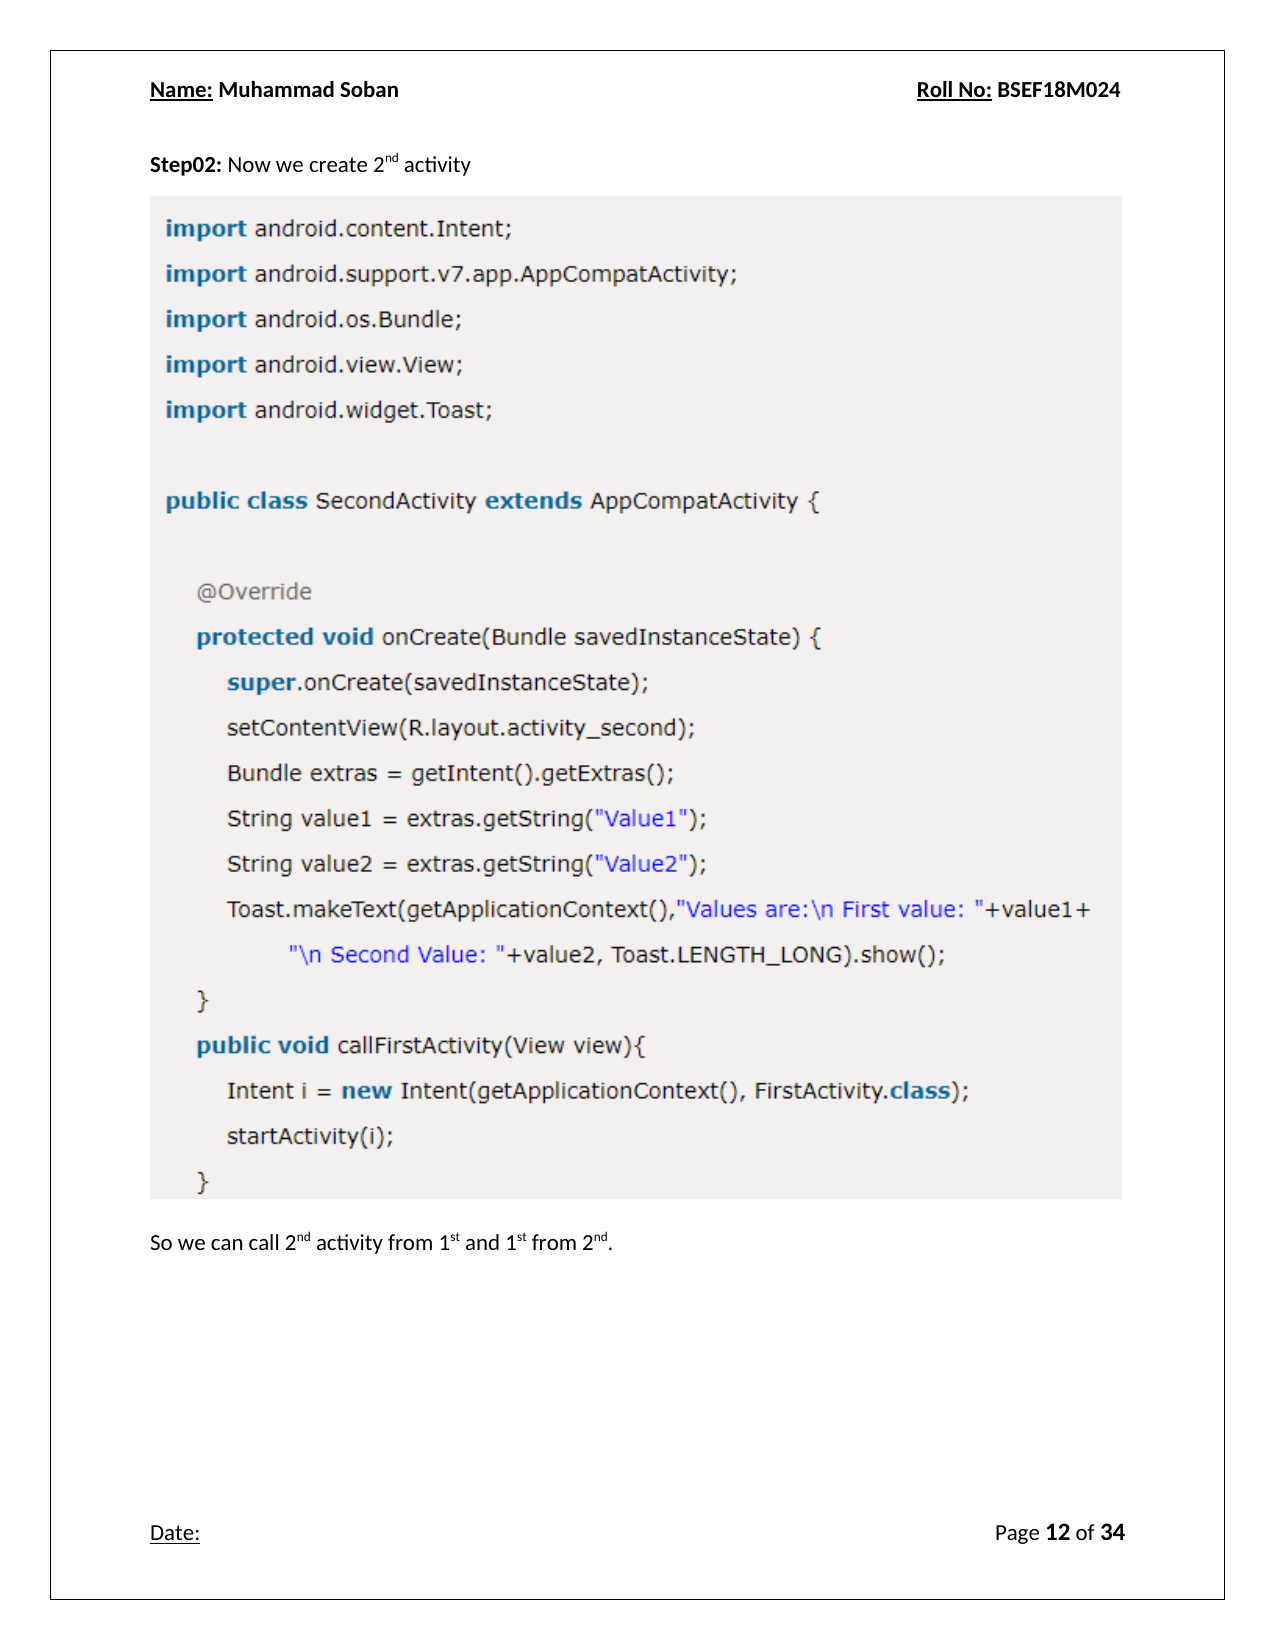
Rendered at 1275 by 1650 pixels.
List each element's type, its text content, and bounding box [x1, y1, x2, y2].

text So we can call 2nd activity from 1st and 1st from 2nd. [150, 1228, 1125, 1256]
picture [150, 196, 1122, 1199]
text Step02: Now we create 2nd activity [150, 150, 1125, 178]
